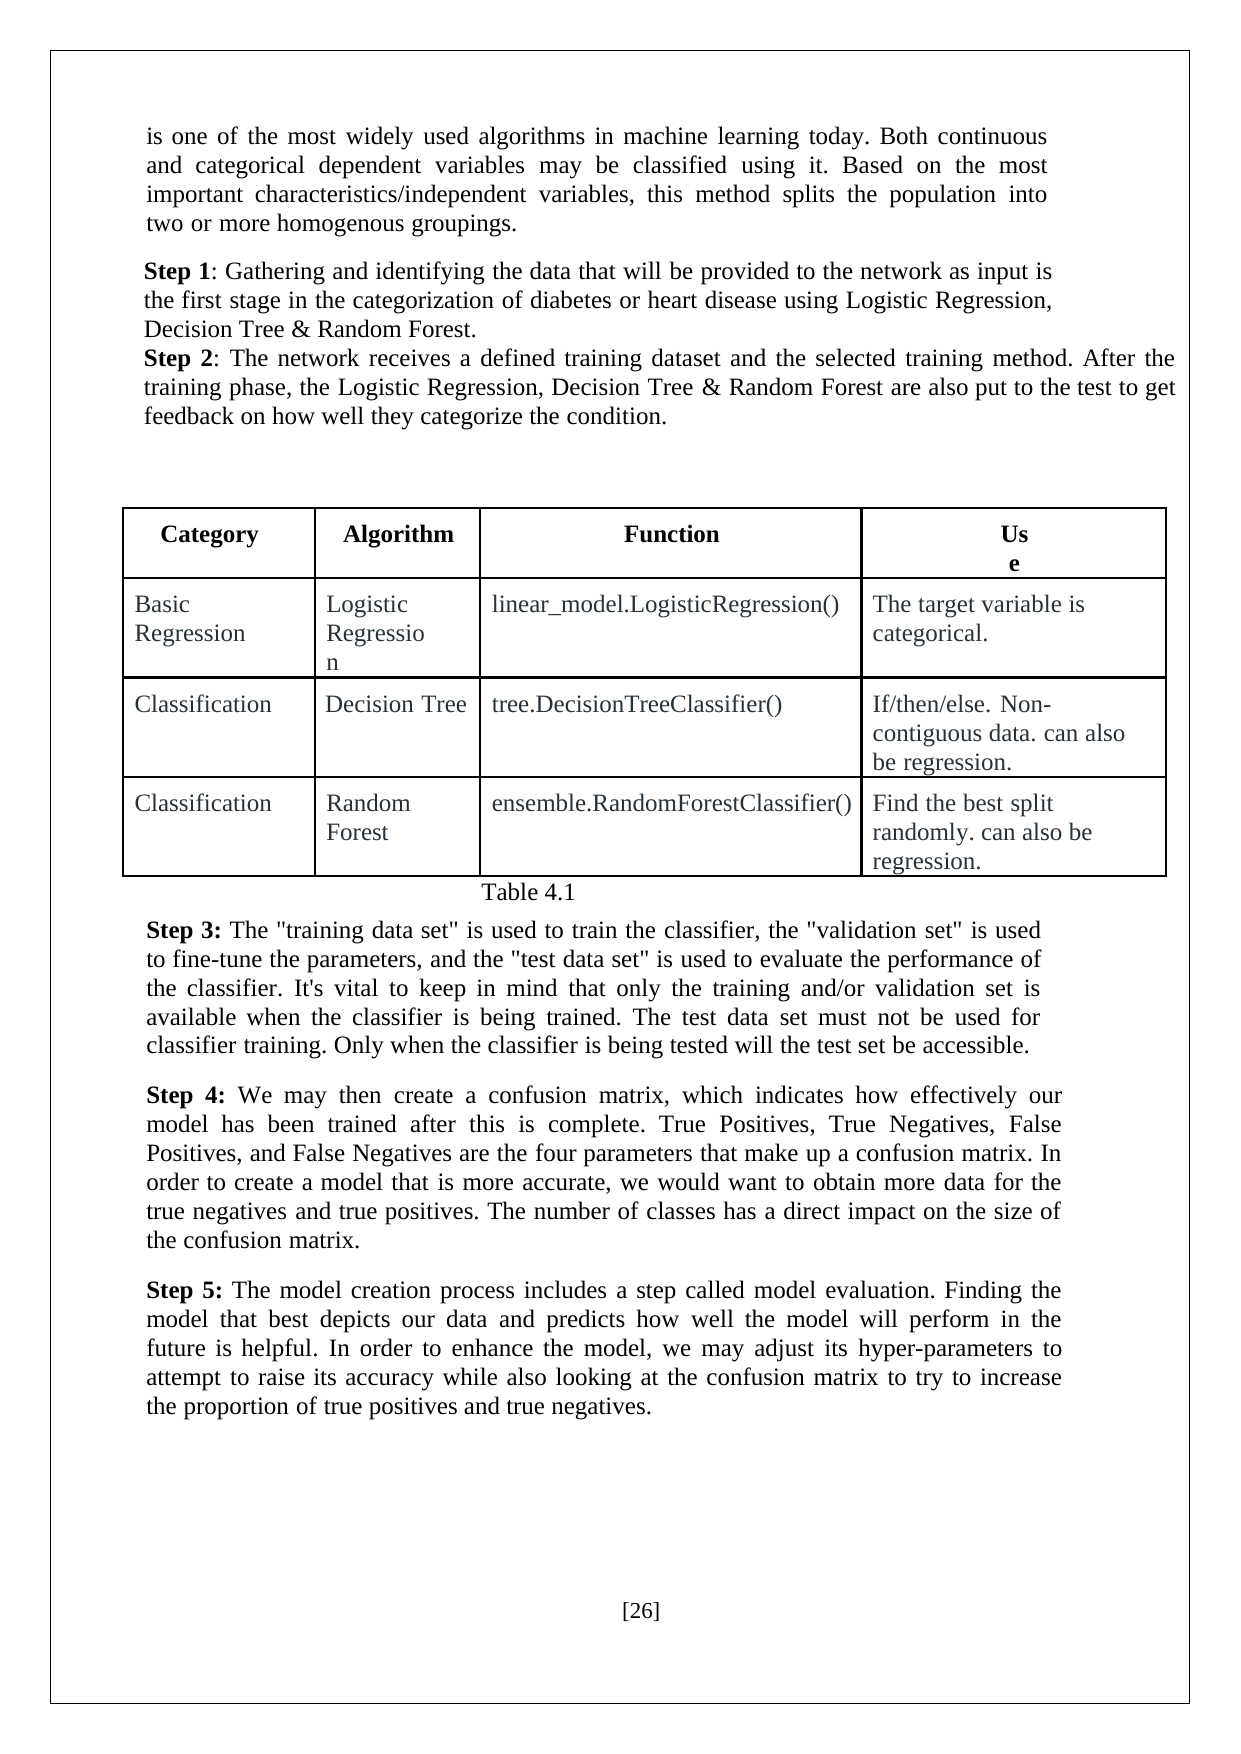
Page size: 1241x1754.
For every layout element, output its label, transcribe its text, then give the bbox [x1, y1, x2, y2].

table_header Algorithm [316, 509, 479, 577]
table_header Category [124, 509, 314, 577]
text Step 5: The model creation process includes a step called model evaluation. Finding the model that best depicts our data and predicts how well the model will perform in the future is helpful. In order to enhance the model, we may adjust its hyper-parameters to attempt to raise its accuracy while also looking at the confusion matrix to try to increase the proportion of true positives and true negatives. [146, 1275, 1062, 1419]
table_cell tree.DecisionTreeClassifier() [481, 679, 860, 776]
table_cell Logistic Regression [316, 579, 479, 676]
text Table 4.1 [146, 877, 1047, 906]
table_cell Random Forest [316, 778, 479, 875]
table_cell Classification [124, 679, 314, 776]
table_cell If/then/else. Non-contiguous data. can also be regression. [863, 679, 1165, 776]
table_cell Decision Tree [316, 679, 479, 776]
table_cell The target variable is categorical. [863, 579, 1165, 676]
text Step 3: The "training data set" is used to train the classifier, the "validation set" is used to fine-tune the parameters, and the "test data set" is used to evaluate the performance of the classifier. It's vital to keep in mind that only the training and/or validation set is available when the classifier is being trained. The test data set must not be used for classifier training. Only when the classifier is being tested will the test set be accessible. [146, 916, 1041, 1059]
table_header Use [863, 509, 1165, 577]
table_cell linear_model.LogisticRegression() [481, 579, 860, 676]
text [146, 121, 1047, 236]
text Step 1: Gathering and identifying the data that will be provided to the network as input is the first stage in the categorization of diabetes or heart disease using Logistic Regression, Decision Tree & Random Forest. [144, 256, 1053, 343]
text Step 2: The network receives a defined training dataset and the selected training method. After the training phase, the Logistic Regression, Decision Tree & Random Forest are also put to the test to get feedback on how well they categorize the condition. [144, 343, 1176, 429]
table_header Function [481, 509, 860, 577]
text Step 4: We may then create a confusion matrix, which indicates how effectively our model has been trained after this is complete. True Positives, True Negatives, False Positives, and False Negatives are the four parameters that make up a confusion matrix. In order to create a model that is more accurate, we would want to obtain more data for the true negatives and true positives. The number of classes has a direct impact on the size of the confusion matrix. [146, 1080, 1062, 1254]
table_cell Find the best split randomly. can also be regression. [863, 778, 1165, 875]
table_cell Basic Regression [124, 579, 314, 676]
table_cell Classification [124, 778, 314, 875]
table_cell ensemble.RandomForestClassifier() [481, 778, 860, 875]
